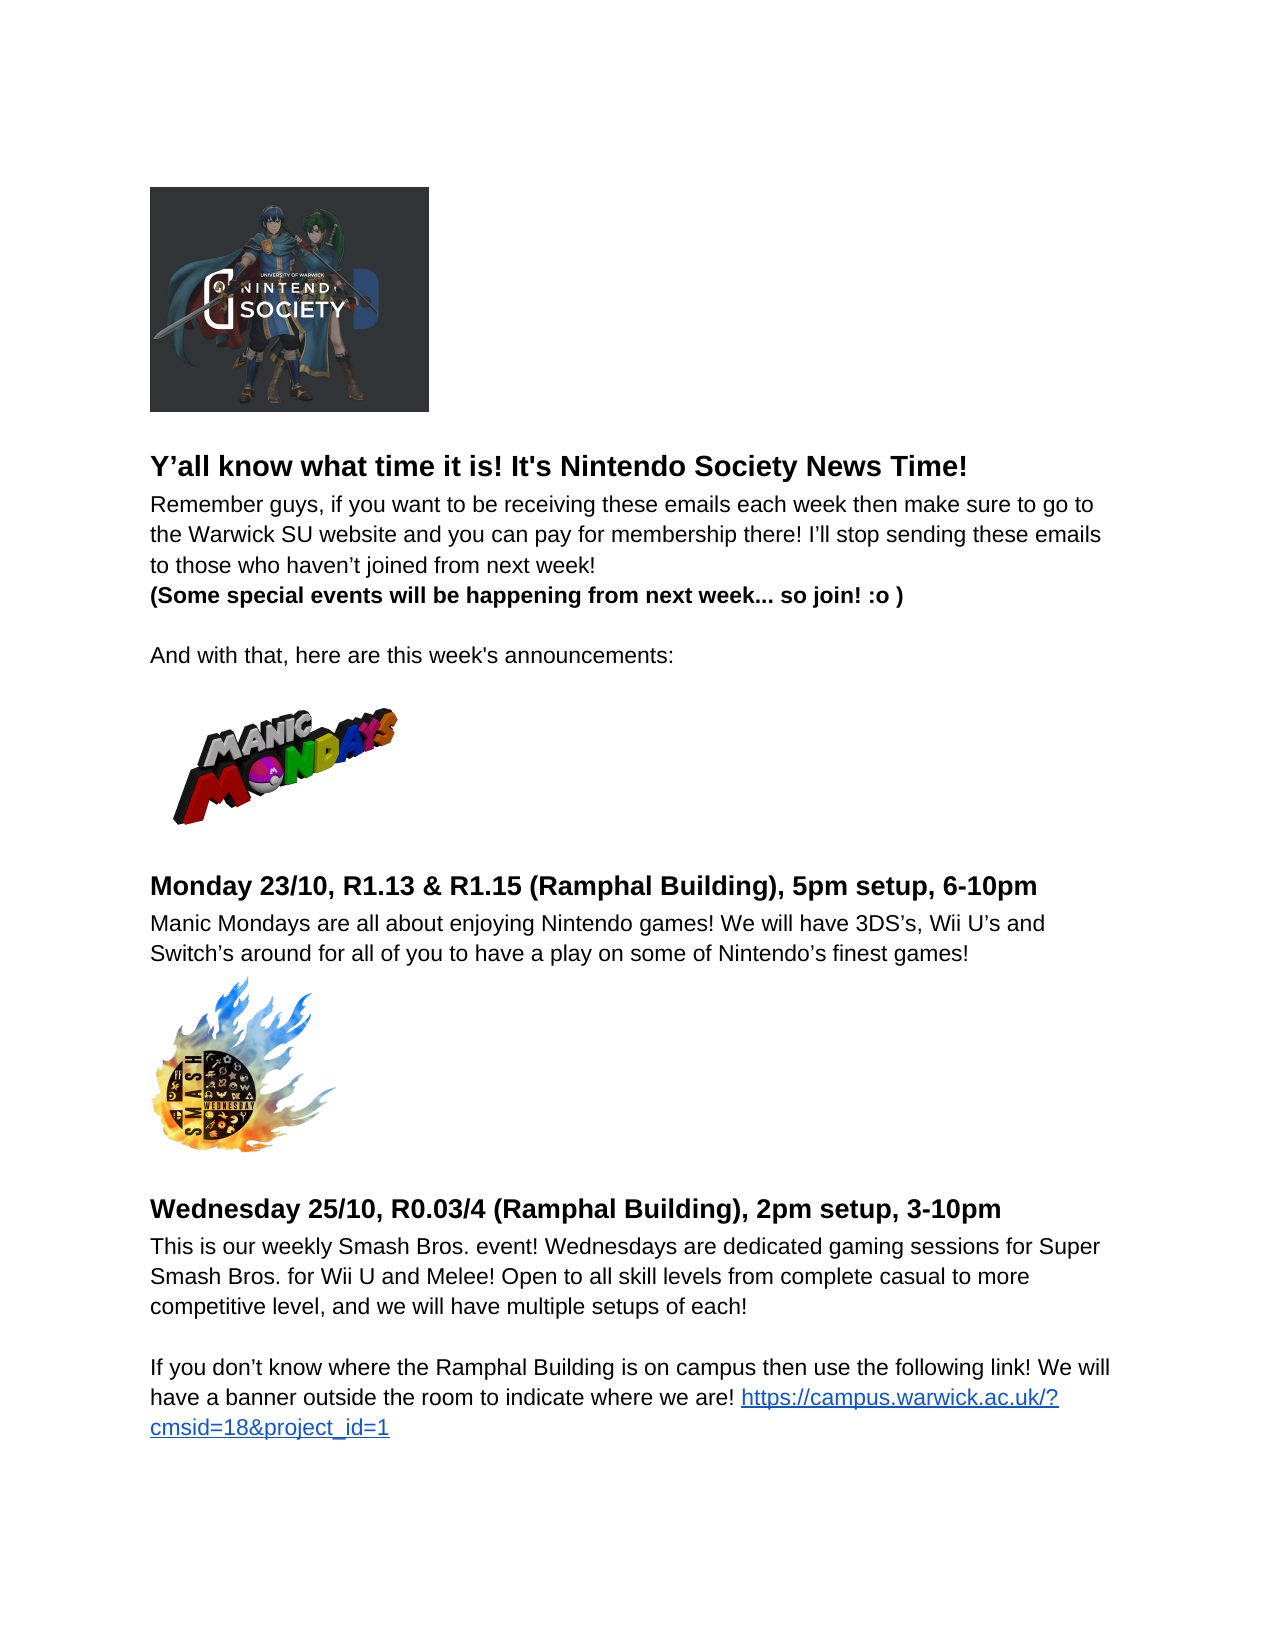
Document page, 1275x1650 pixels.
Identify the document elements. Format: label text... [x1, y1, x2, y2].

text If you don’t know where the Ramphal Building is on campus then use the following link! We will have a banner outside the room to indicate where we are! https://campus.warwick.ac.uk/?cmsid=18&project_id=1 [150, 1353, 1125, 1440]
subtitle Wednesday 25/10, R0.03/4 (Ramphal Building), 2pm setup, 3-10pm [150, 1193, 1125, 1224]
subtitle Y’all know what time it is! It's Nintendo Society News Time! [150, 449, 1125, 483]
text This is our weekly Smash Bros. event! Wednesdays are dedicated gaming sessions for Super Smash Bros. for Wii U and Melee! Open to all skill levels from complete casual to more competitive level, and we will have multiple setups of each! [150, 1233, 1125, 1319]
picture [150, 187, 429, 412]
picture [150, 672, 440, 838]
text And with that, here are this week's announcements: [150, 642, 1125, 668]
subtitle Monday 23/10, R1.13 & R1.15 (Ramphal Building), 5pm setup, 6-10pm [150, 870, 1125, 901]
text (Some special events will be happening from next week... so join! :o ) [150, 582, 1125, 608]
text Manic Mondays are all about enjoying Nintendo games! We will have 3DS’s, Wii U’s and Switch’s around for all of you to have a play on some of Nintendo’s finest games! [150, 910, 1125, 966]
picture [150, 970, 340, 1161]
text Remember guys, if you want to be receiving these emails each week then make sure to go to the Warwick SU website and you can pay for membership there! I’ll stop sending these emails to those who haven’t joined from next week! [150, 491, 1125, 578]
